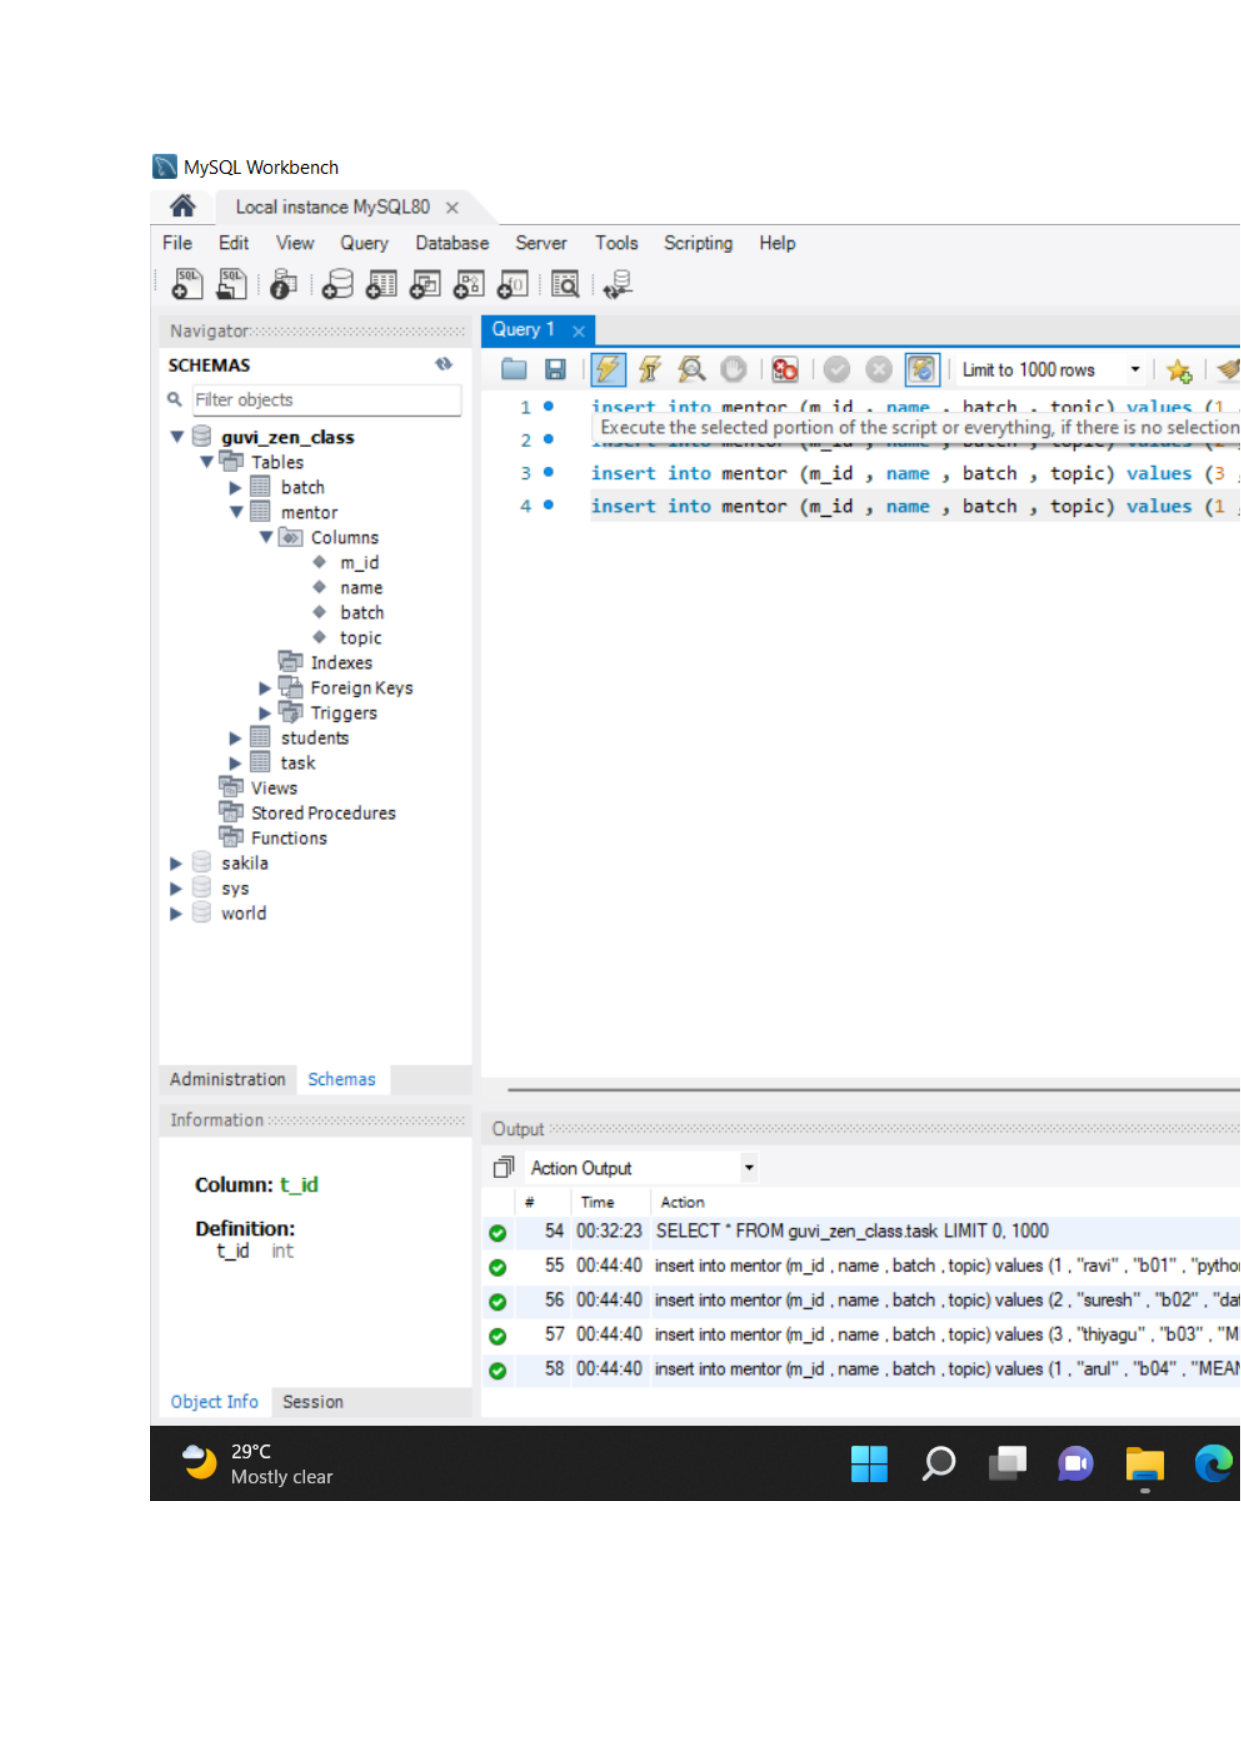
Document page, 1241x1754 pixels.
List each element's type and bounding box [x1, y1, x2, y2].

picture [150, 150, 1241, 1501]
